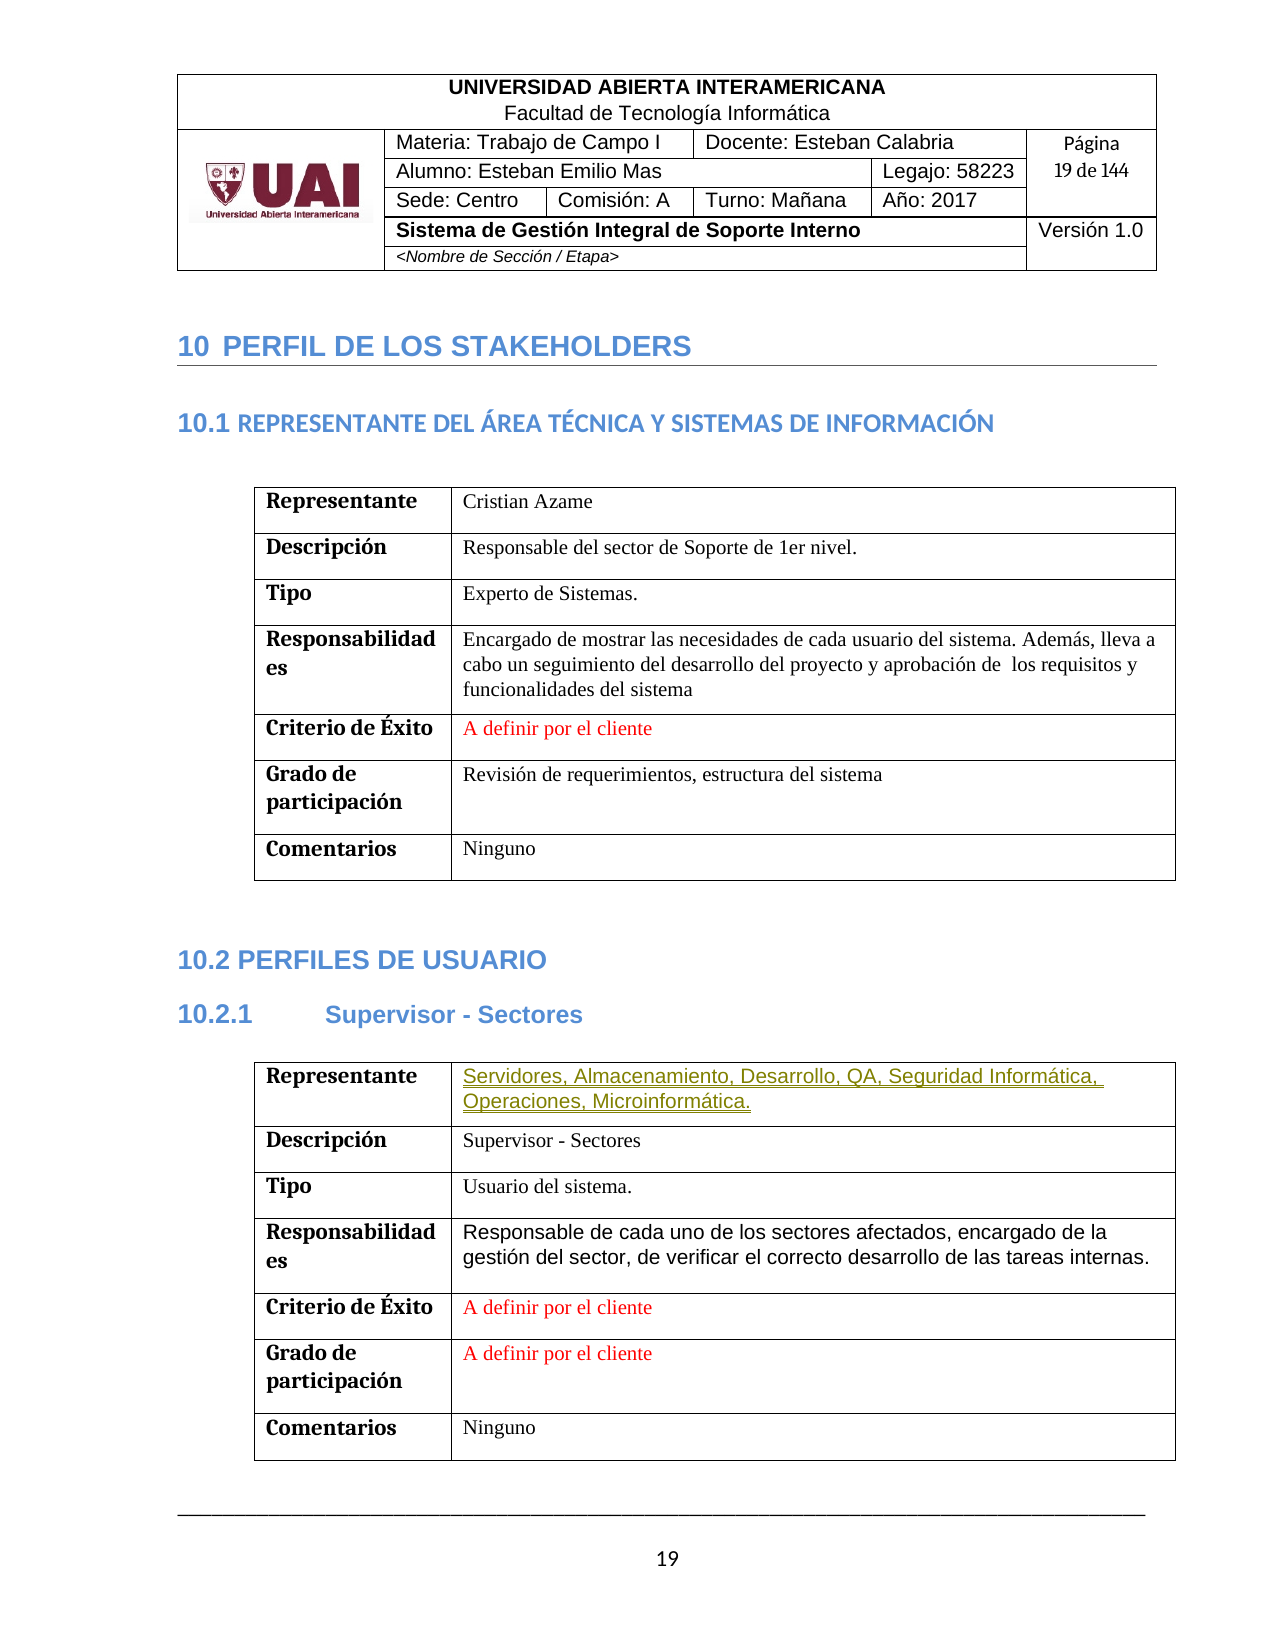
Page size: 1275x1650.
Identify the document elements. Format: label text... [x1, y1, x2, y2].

table_cell Ninguno [452, 835, 1175, 880]
table_cell Responsabilidades [255, 626, 451, 713]
subtitle PERFIL DE LOS STAKEHOLDERS [177, 329, 1157, 365]
table_cell Usuario del sistema. [452, 1173, 1175, 1218]
subtitle REPRESENTANTE DEL ÁREA TÉCNICA Y SISTEMAS DE INFORMACIÓN [177, 406, 1157, 439]
subtitle PERFILES DE USUARIO [177, 944, 1157, 975]
table_cell Criterio de Éxito [255, 715, 451, 760]
table_header Representante [255, 1063, 451, 1126]
table_header Servidores, Almacenamiento, Desarrollo, QA, Seguridad Informática, Operaciones, Microinformática. [452, 1063, 1175, 1126]
table_cell Tipo [255, 1173, 451, 1218]
table_cell Comentarios [255, 1414, 451, 1459]
subtitle Supervisor - Sectores [177, 998, 1157, 1060]
table_cell Supervisor - Sectores [452, 1127, 1175, 1172]
table_header Representante [255, 488, 451, 533]
table_cell Comentarios [255, 835, 451, 880]
table_cell Encargado de mostrar las necesidades de cada usuario del sistema. Además, lleva a cabo un seguimiento del desarrollo del proyecto y aprobación de los requisitos y funcionalidades del sistema [452, 626, 1175, 713]
table_cell Tipo [255, 580, 451, 625]
picture [188, 155, 374, 223]
table_cell Grado de participación [255, 761, 451, 834]
table_cell Experto de Sistemas. [452, 580, 1175, 625]
table_cell Grado de participación [255, 1340, 451, 1413]
table_cell Ninguno [452, 1414, 1175, 1459]
table_cell A definir por el cliente [452, 1294, 1175, 1339]
table_cell Descripción [255, 534, 451, 579]
table_cell Revisión de requerimientos, estructura del sistema [452, 761, 1175, 834]
table_cell Descripción [255, 1127, 451, 1172]
table_header Cristian Azame [452, 488, 1175, 533]
table_cell Criterio de Éxito [255, 1294, 451, 1339]
table_cell Responsabilidades [255, 1219, 451, 1293]
table_cell A definir por el cliente [452, 715, 1175, 760]
table_cell A definir por el cliente [452, 1340, 1175, 1413]
table_cell Responsable de cada uno de los sectores afectados, encargado de la gestión del sector, de verificar el correcto desarrollo de las tareas internas. [452, 1219, 1175, 1293]
table_cell Responsable del sector de Soporte de 1er nivel. [452, 534, 1175, 579]
